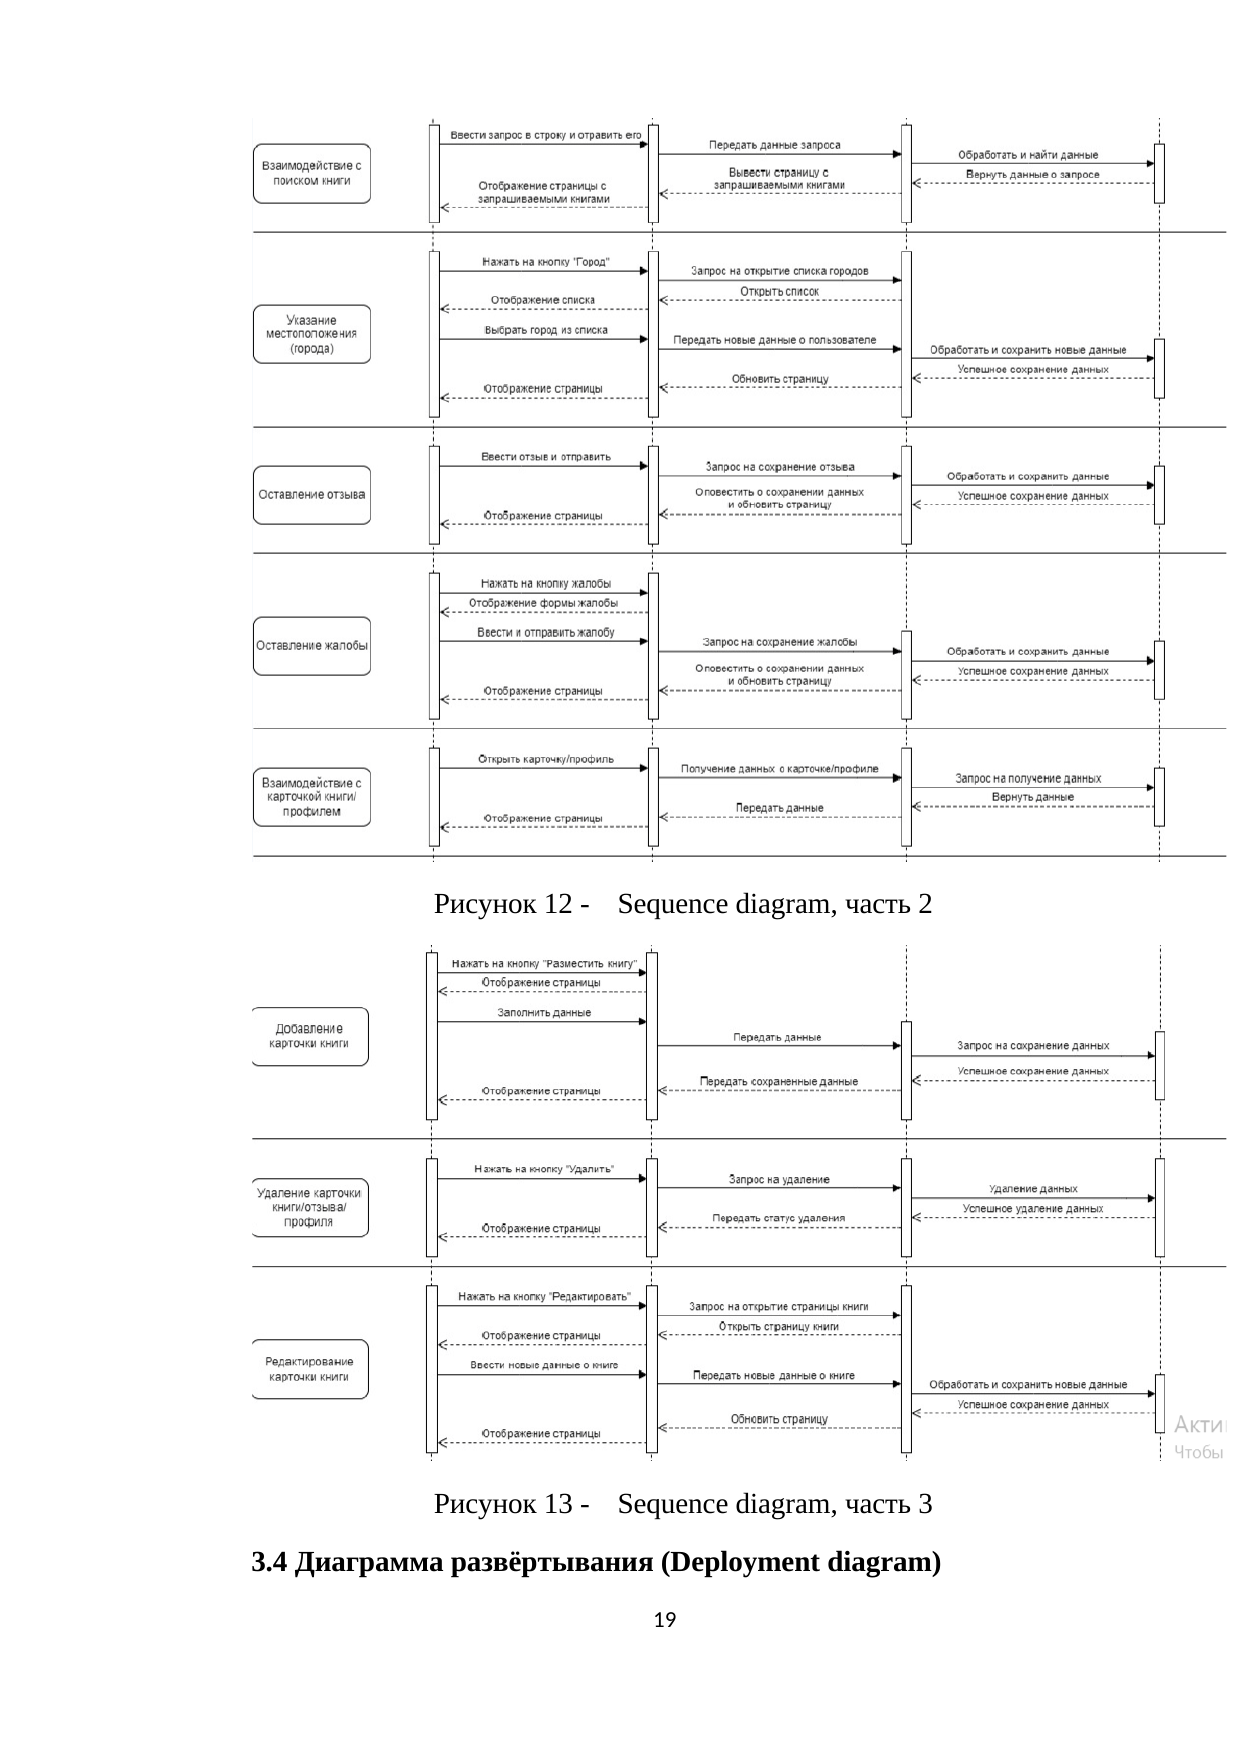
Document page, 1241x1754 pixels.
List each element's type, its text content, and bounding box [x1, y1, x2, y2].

text Диаграмма развёртывания (Deployment diagram) [251, 1544, 1152, 1578]
picture [252, 945, 1227, 1461]
picture [252, 118, 1227, 862]
text Sequence diagram, часть 2 [215, 886, 1152, 920]
text Sequence diagram, часть 3 [215, 1486, 1152, 1519]
